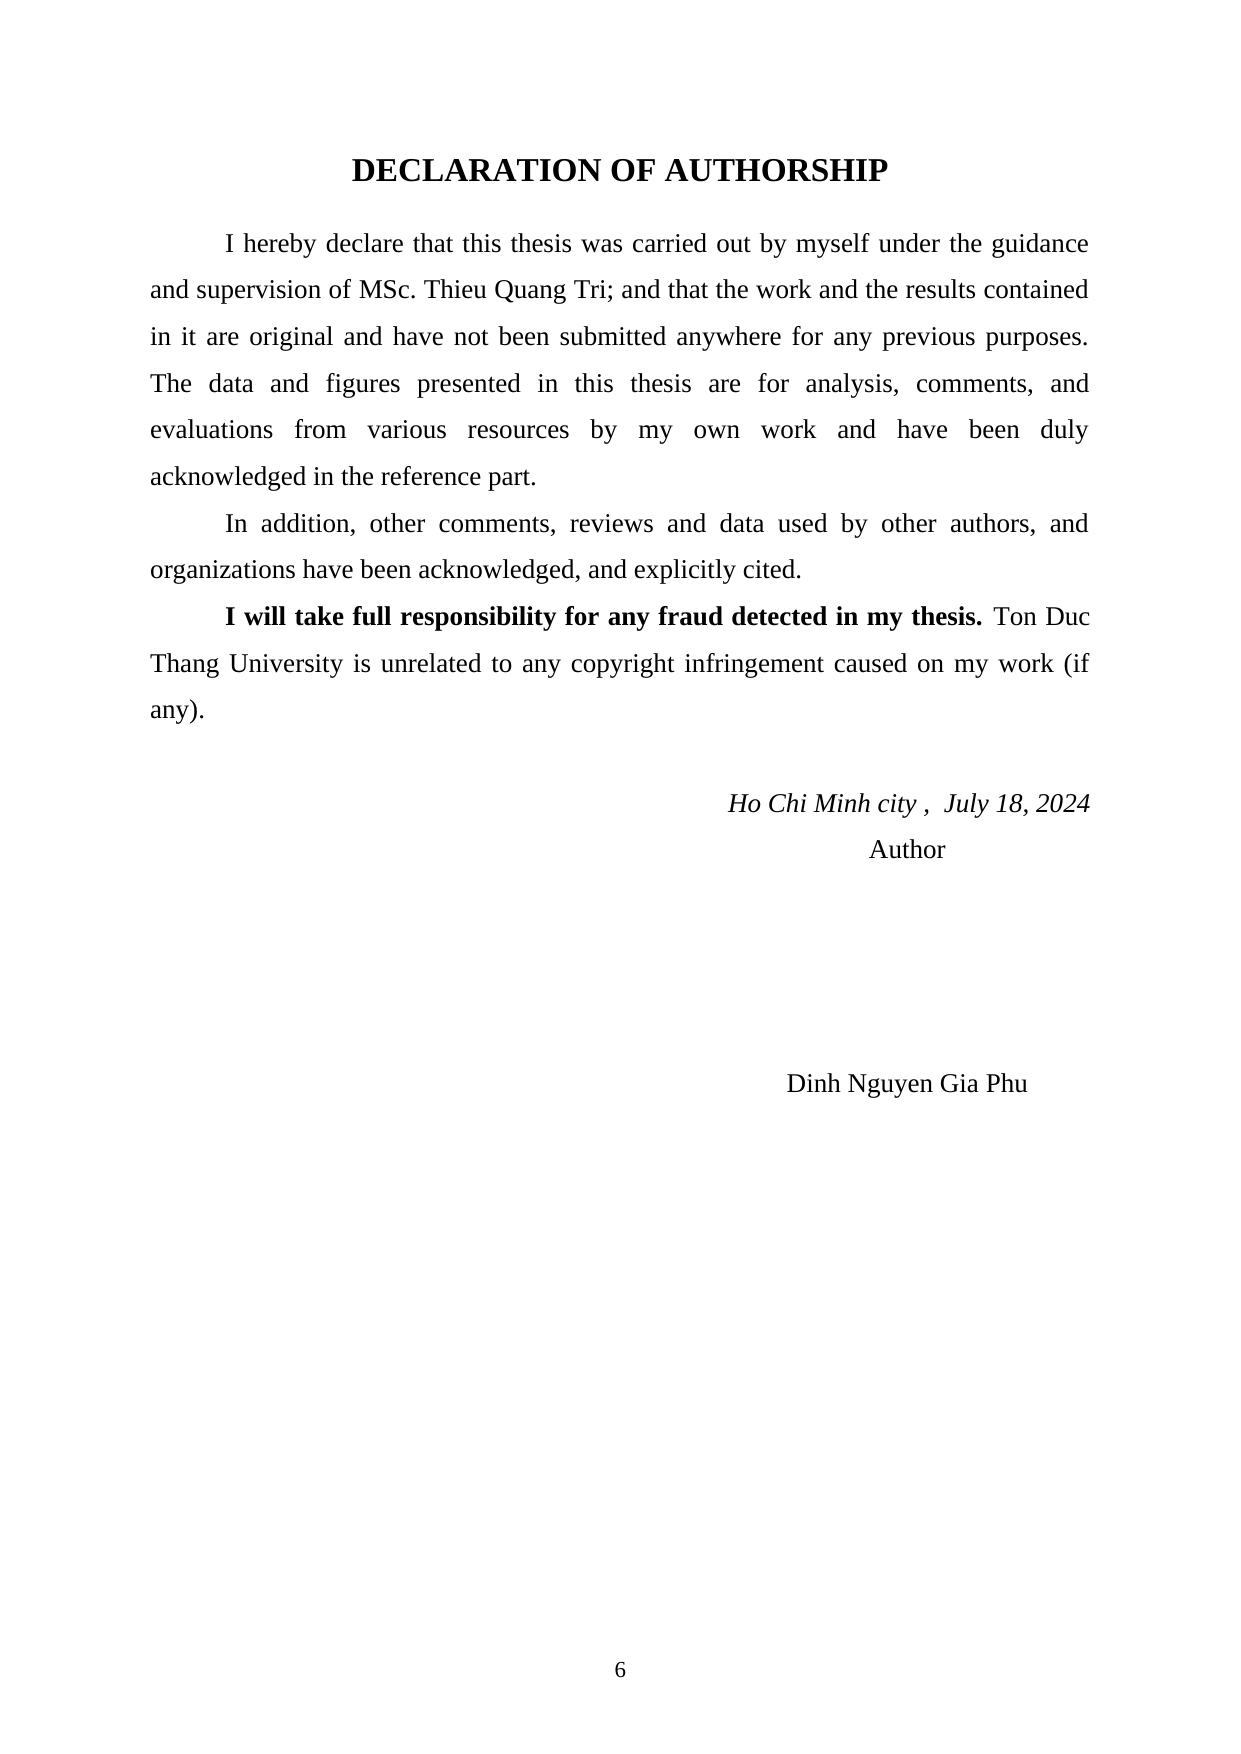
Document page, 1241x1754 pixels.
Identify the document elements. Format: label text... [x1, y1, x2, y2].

text Dinh Nguyen Gia Phu [150, 1067, 1090, 1098]
text I will take full responsibility for any fraud detected in my thesis. Ton Duc Thang University is unrelated to any copyright infringement caused on my work (if any). [150, 600, 1090, 724]
text In addition, other comments, reviews and data used by other authors, and organizations have been acknowledged, and explicitly cited. [150, 507, 1090, 584]
text Ho Chi Minh city , July 18, 2024 [150, 787, 1090, 818]
text Author [150, 833, 1090, 864]
text I hereby declare that this thesis was carried out by myself under the guidance and supervision of MSc. Thieu Quang Tri; and that the work and the results contained in it are original and have not been submitted anywhere for any previous purposes. The data and figures presented in this thesis are for analysis, comments, and evaluations from various resources by my own work and have been duly acknowledged in the reference part. [150, 227, 1090, 491]
text DECLARATION OF AUTHORSHIP [150, 150, 1090, 188]
